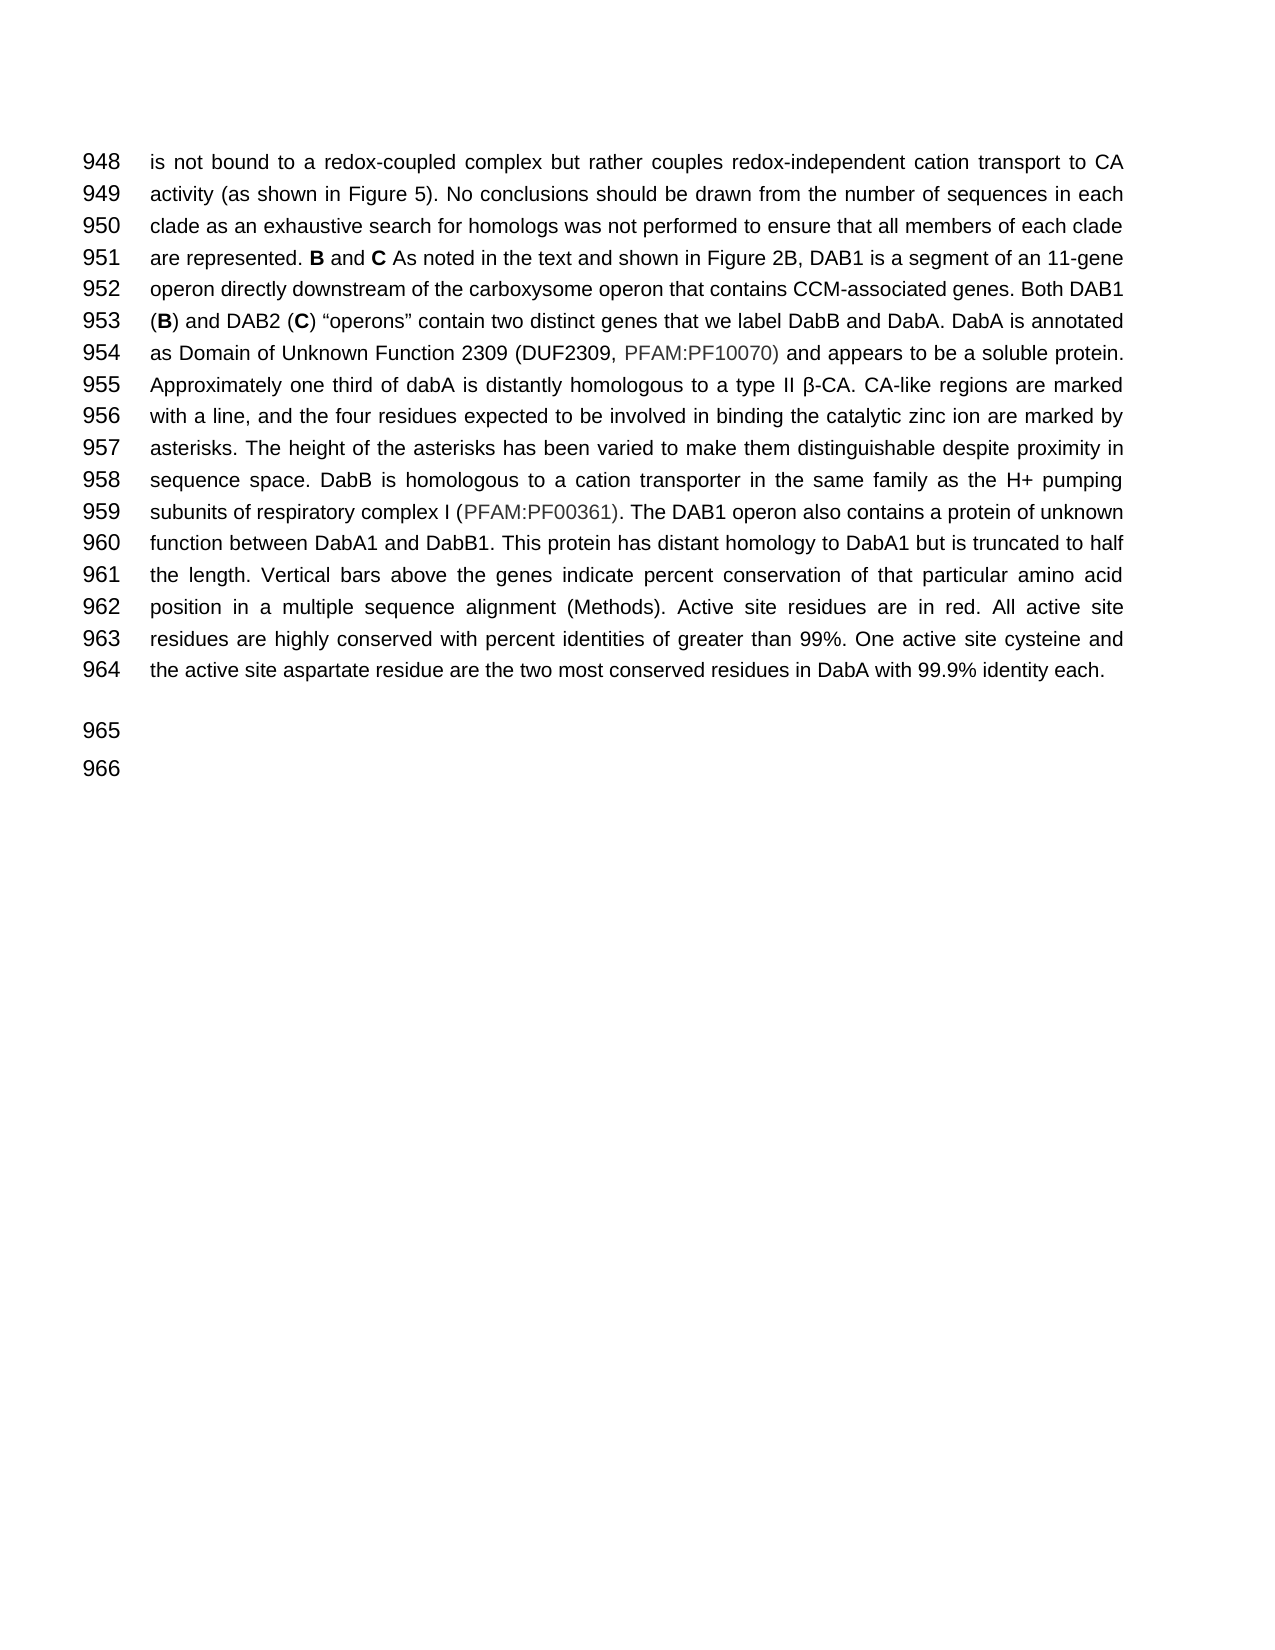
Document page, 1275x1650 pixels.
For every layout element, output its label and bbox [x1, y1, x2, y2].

text [150, 150, 1125, 682]
